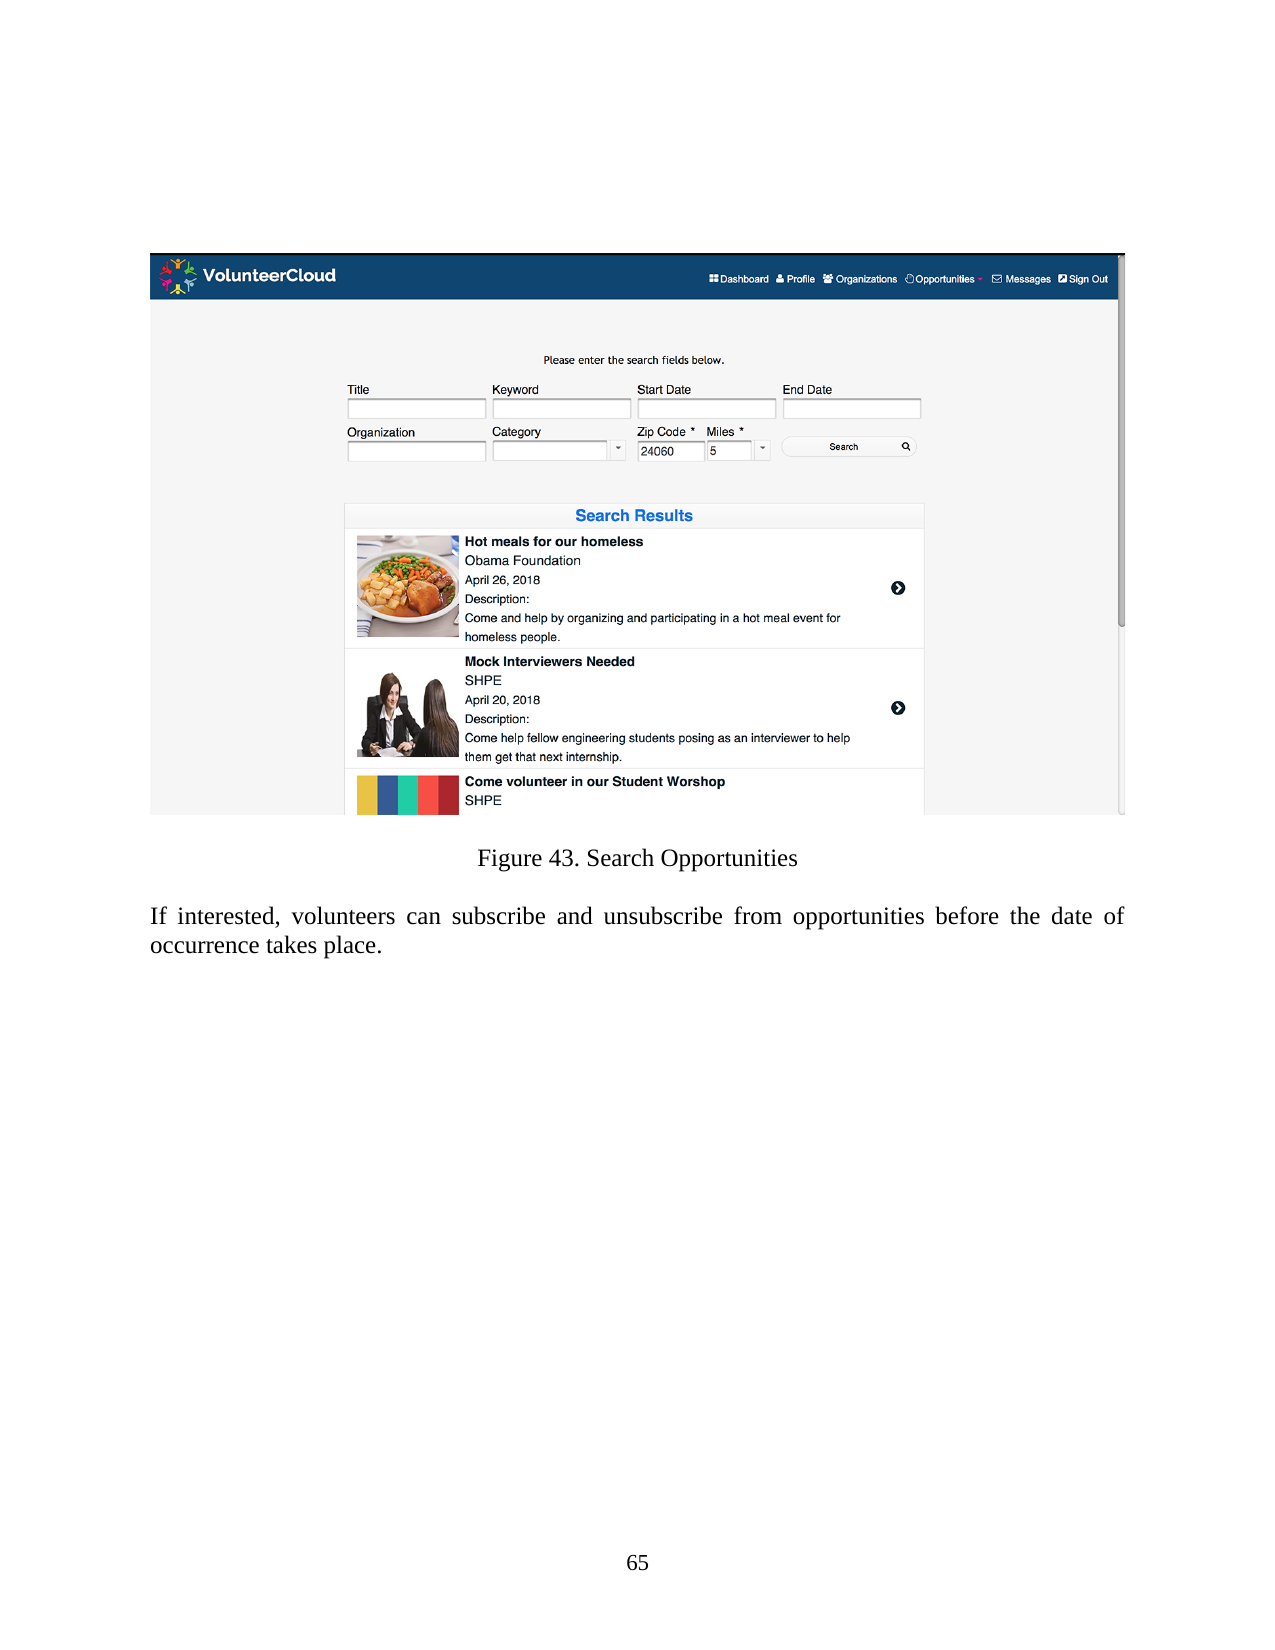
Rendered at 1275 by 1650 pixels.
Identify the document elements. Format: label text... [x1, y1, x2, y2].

text Figure 43. Search Opportunities [150, 843, 1125, 872]
picture [150, 253, 1125, 815]
text If interested, volunteers can subscribe and unsubscribe from opportunities before the date of occurrence takes place. [150, 901, 1125, 958]
